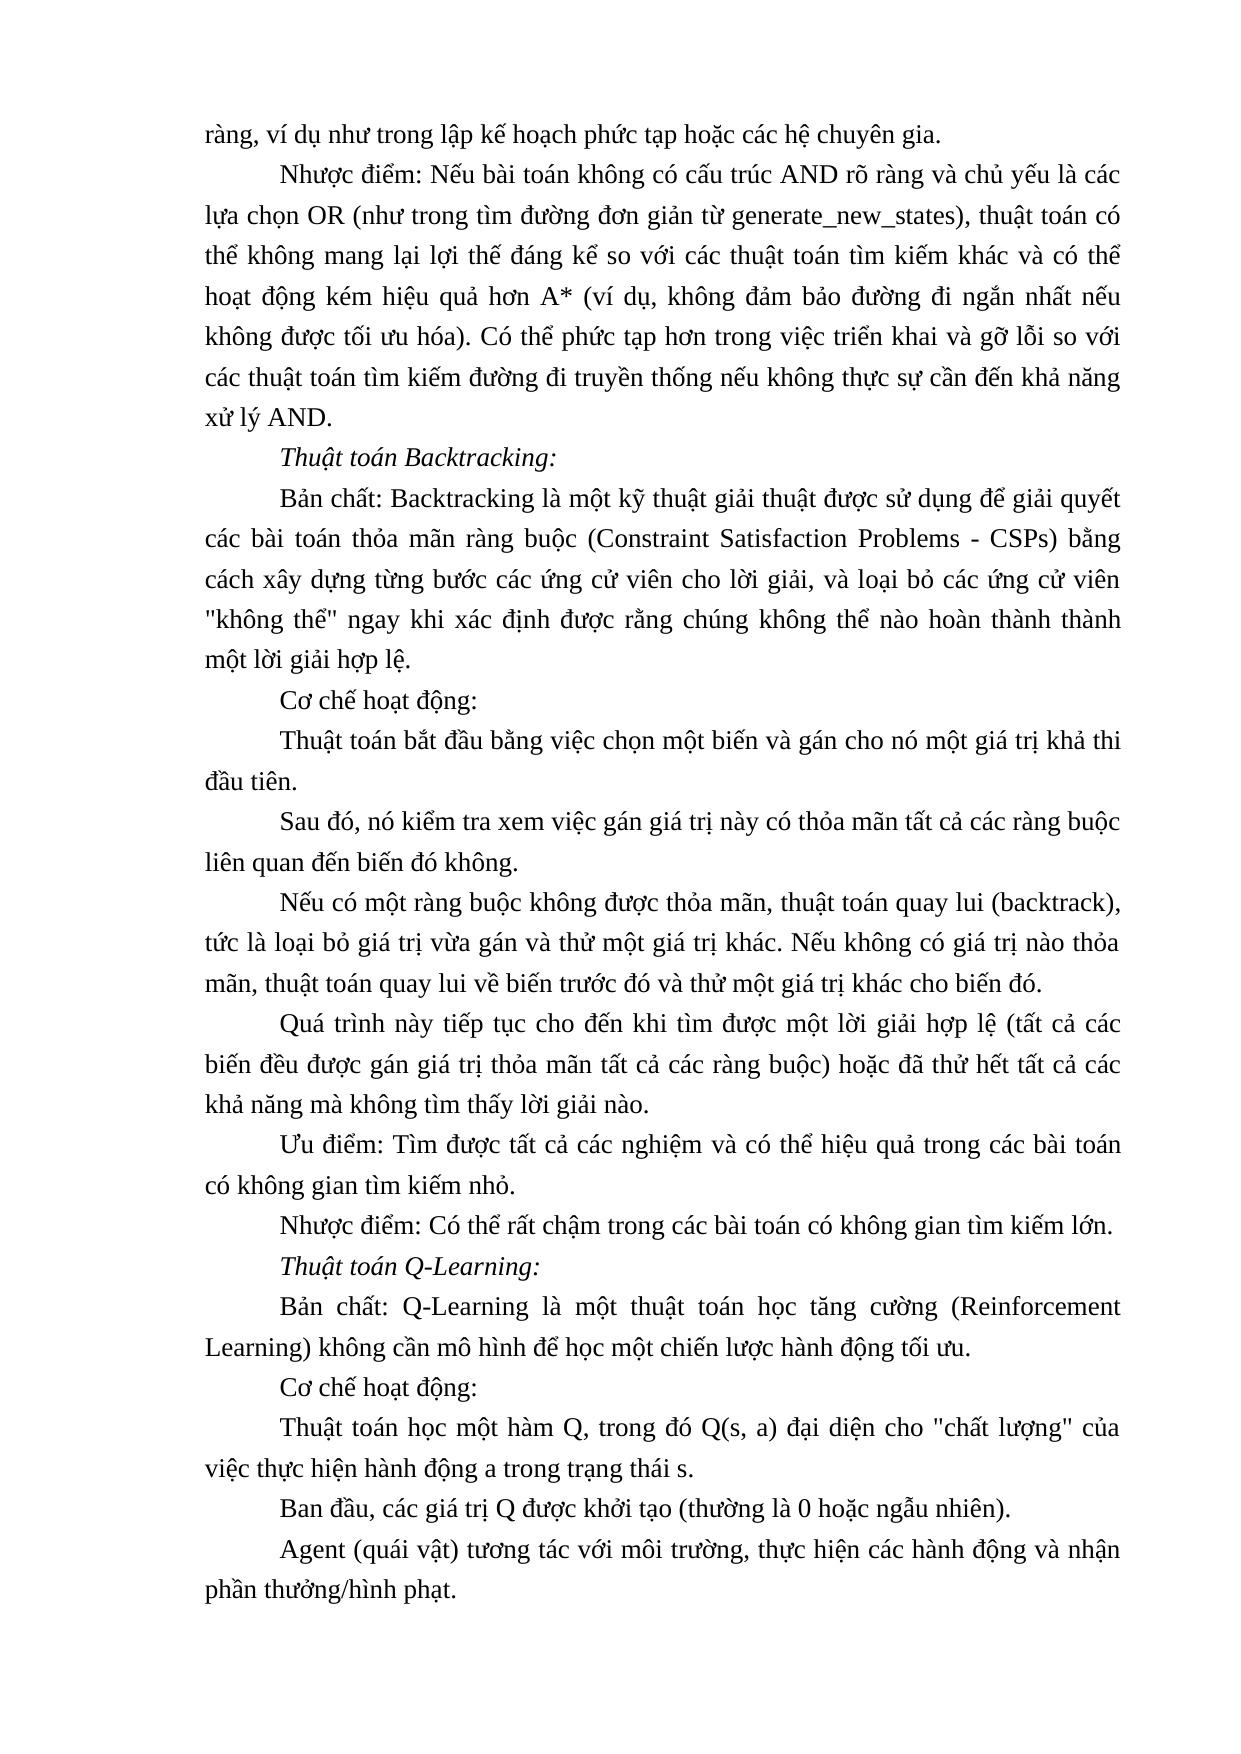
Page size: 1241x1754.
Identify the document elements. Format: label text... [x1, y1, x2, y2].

text Nhược điểm: Nếu bài toán không có cấu trúc AND rõ ràng và chủ yếu là các lựa chọn OR (như trong tìm đường đơn giản từ generate_new_states), thuật toán có thể không mang lại lợi thế đáng kể so với các thuật toán tìm kiếm khác và có thể hoạt động kém hiệu quả hơn A* (ví dụ, không đảm bảo đường đi ngắn nhất nếu không được tối ưu hóa). Có thể phức tạp hơn trong việc triển khai và gỡ lỗi so với các thuật toán tìm kiếm đường đi truyền thống nếu không thực sự cần đến khả năng xử lý AND. [204, 158, 1122, 432]
text Cơ chế hoạt động: [204, 684, 1122, 715]
text Cơ chế hoạt động: [204, 1371, 1122, 1402]
text Ưu điểm: Tìm được tất cả các nghiệm và có thể hiệu quả trong các bài toán có không gian tìm kiếm nhỏ. [204, 1128, 1122, 1200]
text Nhược điểm: Có thể rất chậm trong các bài toán có không gian tìm kiếm lớn. [204, 1209, 1122, 1241]
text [204, 118, 1122, 149]
text Thuật toán bắt đầu bằng việc chọn một biến và gán cho nó một giá trị khả thi đầu tiên. [204, 724, 1122, 796]
text Nếu có một ràng buộc không được thỏa mãn, thuật toán quay lui (backtrack), tức là loại bỏ giá trị vừa gán và thử một giá trị khác. Nếu không có giá trị nào thỏa mãn, thuật toán quay lui về biến trước đó và thử một giá trị khác cho biến đó. [204, 886, 1122, 998]
text Sau đó, nó kiểm tra xem việc gán giá trị này có thỏa mãn tất cả các ràng buộc liên quan đến biến đó không. [204, 805, 1122, 877]
text Ban đầu, các giá trị Q được khởi tạo (thường là 0 hoặc ngẫu nhiên). [204, 1492, 1122, 1523]
text Thuật toán Q-Learning: [204, 1250, 1122, 1281]
text Bản chất: Q-Learning là một thuật toán học tăng cường (Reinforcement Learning) không cần mô hình để học một chiến lược hành động tối ưu. [204, 1290, 1122, 1362]
text Quá trình này tiếp tục cho đến khi tìm được một lời giải hợp lệ (tất cả các biến đều được gán giá trị thỏa mãn tất cả các ràng buộc) hoặc đã thử hết tất cả các khả năng mà không tìm thấy lời giải nào. [204, 1007, 1122, 1119]
text Thuật toán học một hàm Q, trong đó Q(s, a) đại diện cho "chất lượng" của việc thực hiện hành động a trong trạng thái s. [204, 1411, 1122, 1483]
text Thuật toán Backtracking: [204, 441, 1122, 473]
text Agent (quái vật) tương tác với môi trường, thực hiện các hành động và nhận phần thưởng/hình phạt. [204, 1533, 1122, 1604]
text Bản chất: Backtracking là một kỹ thuật giải thuật được sử dụng để giải quyết các bài toán thỏa mãn ràng buộc (Constraint Satisfaction Problems - CSPs) bằng cách xây dựng từng bước các ứng cử viên cho lời giải, và loại bỏ các ứng cử viên "không thể" ngay khi xác định được rằng chúng không thể nào hoàn thành thành một lời giải hợp lệ. [204, 482, 1122, 675]
